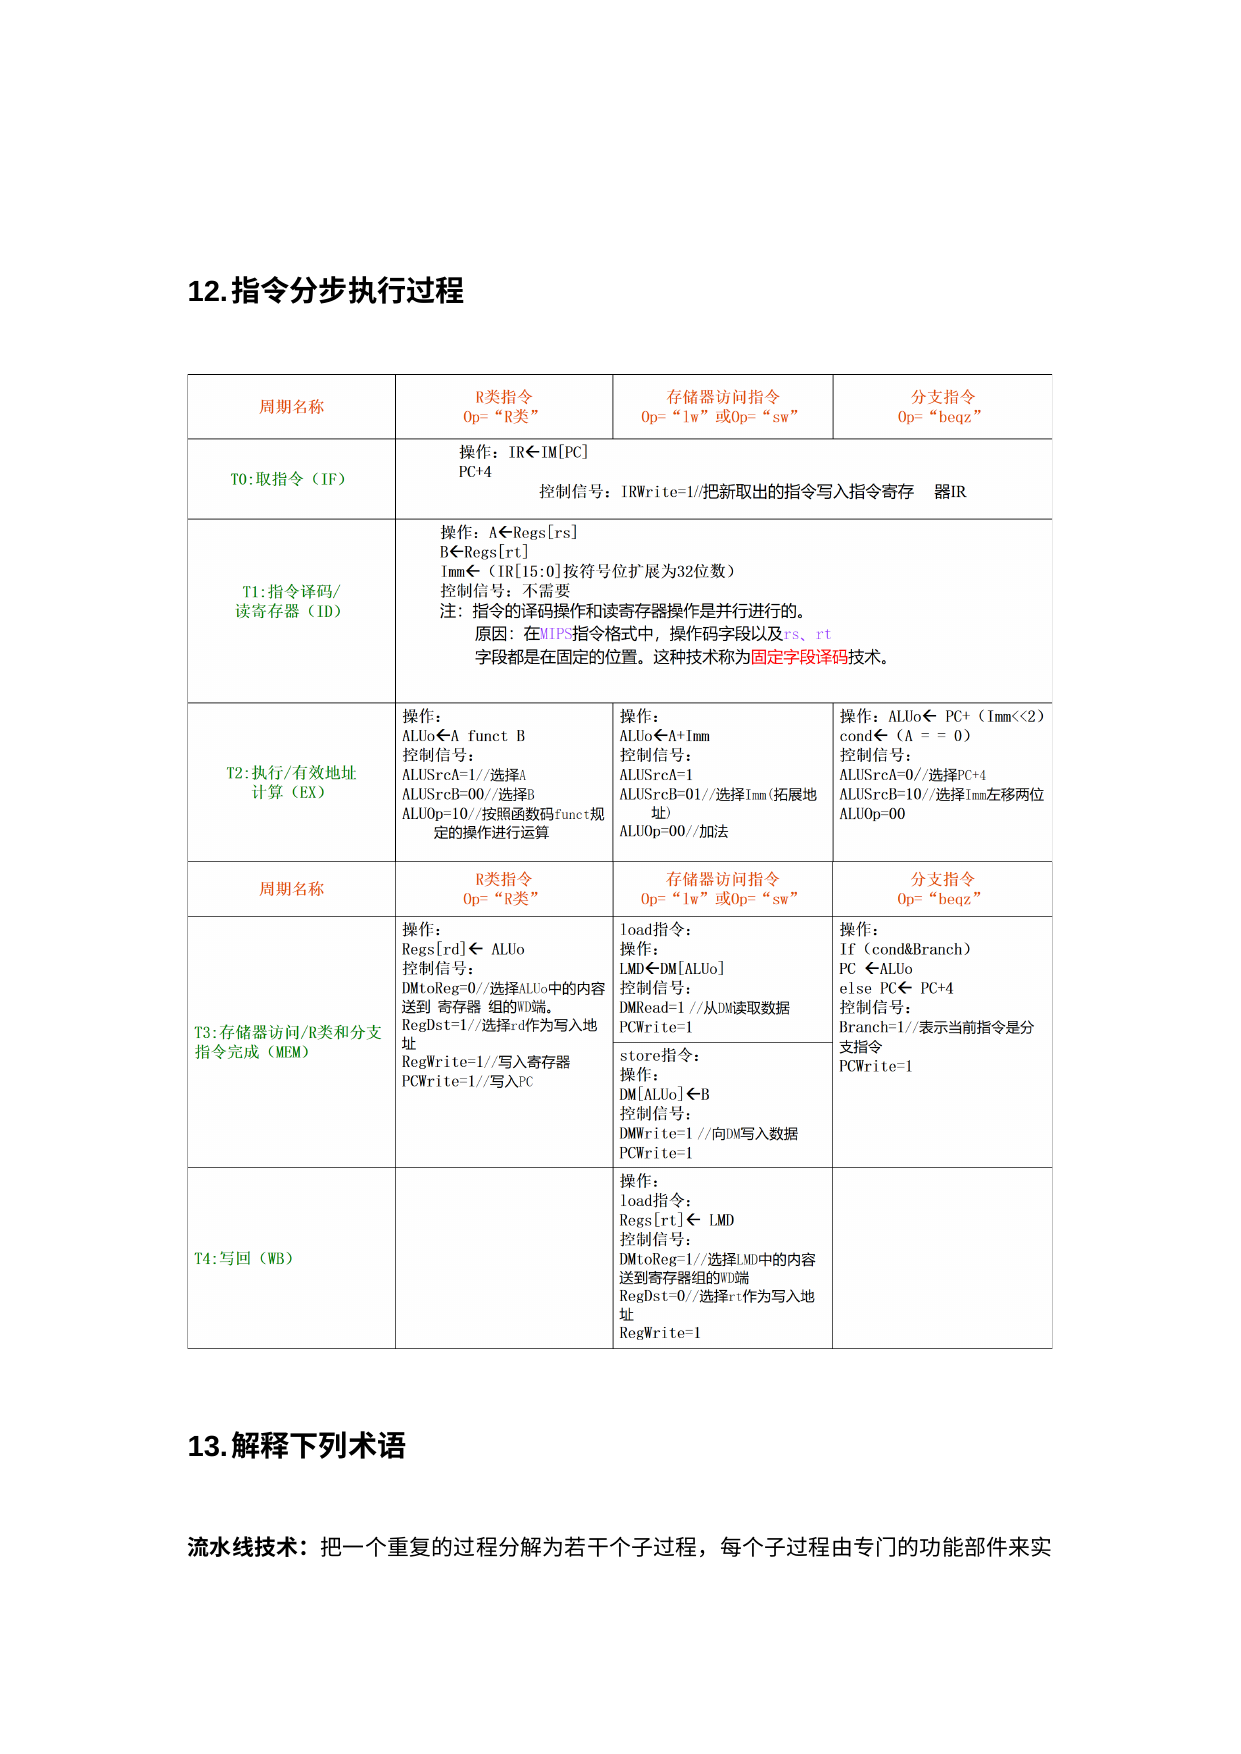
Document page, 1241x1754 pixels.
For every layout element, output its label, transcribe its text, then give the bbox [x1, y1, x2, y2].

picture [187, 374, 1053, 1349]
subtitle 指令分步执行过程 [187, 256, 1053, 321]
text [187, 1530, 1053, 1562]
subtitle 解释下列术语 [187, 1411, 1053, 1476]
